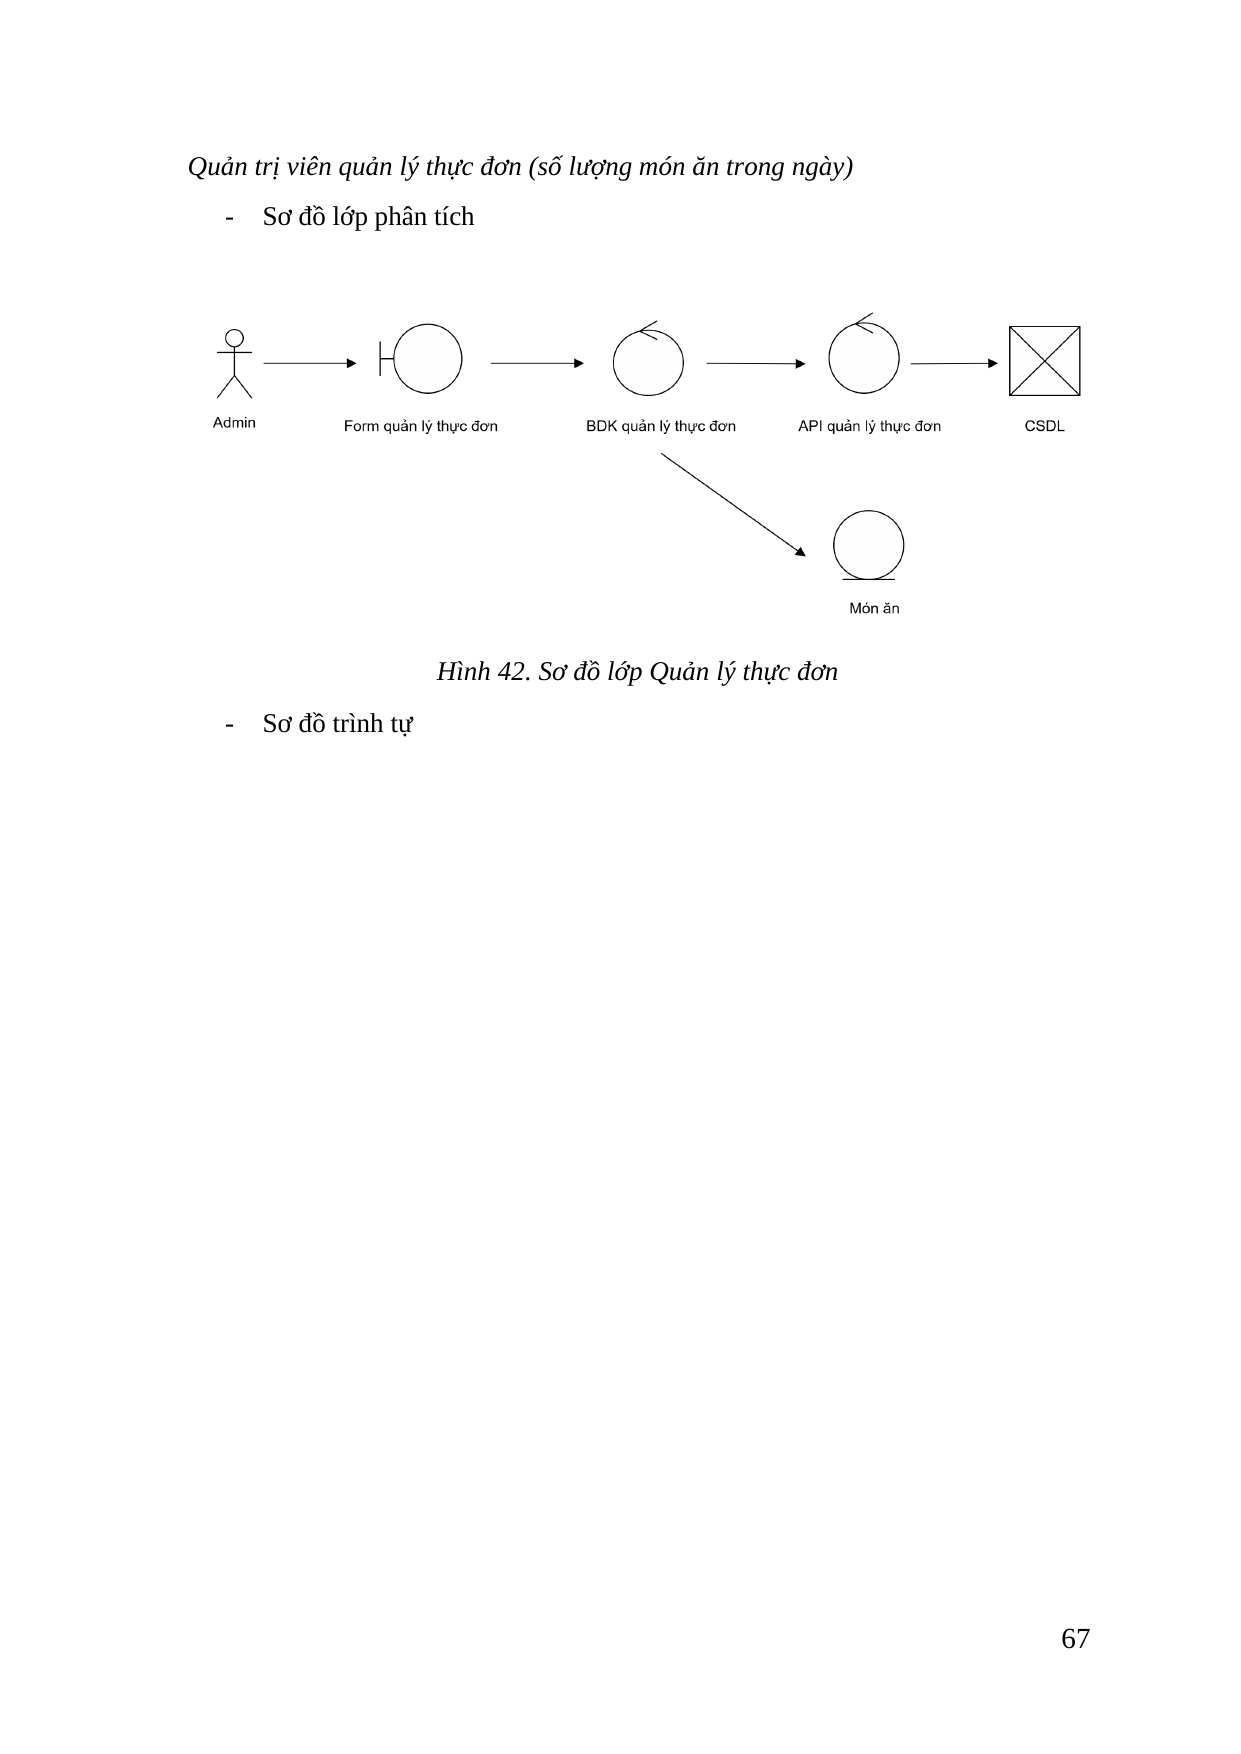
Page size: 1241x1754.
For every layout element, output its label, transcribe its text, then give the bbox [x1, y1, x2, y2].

text Quản trị viên quản lý thực đơn (số lượng món ăn trong ngày) [187, 150, 1090, 181]
text Hình 42. Sơ đồ lớp Quản lý thực đơn [187, 655, 1090, 686]
list Sơ đồ trình tự [225, 707, 1090, 738]
picture [187, 300, 1093, 636]
list Sơ đồ lớp phân tích [225, 200, 1090, 231]
